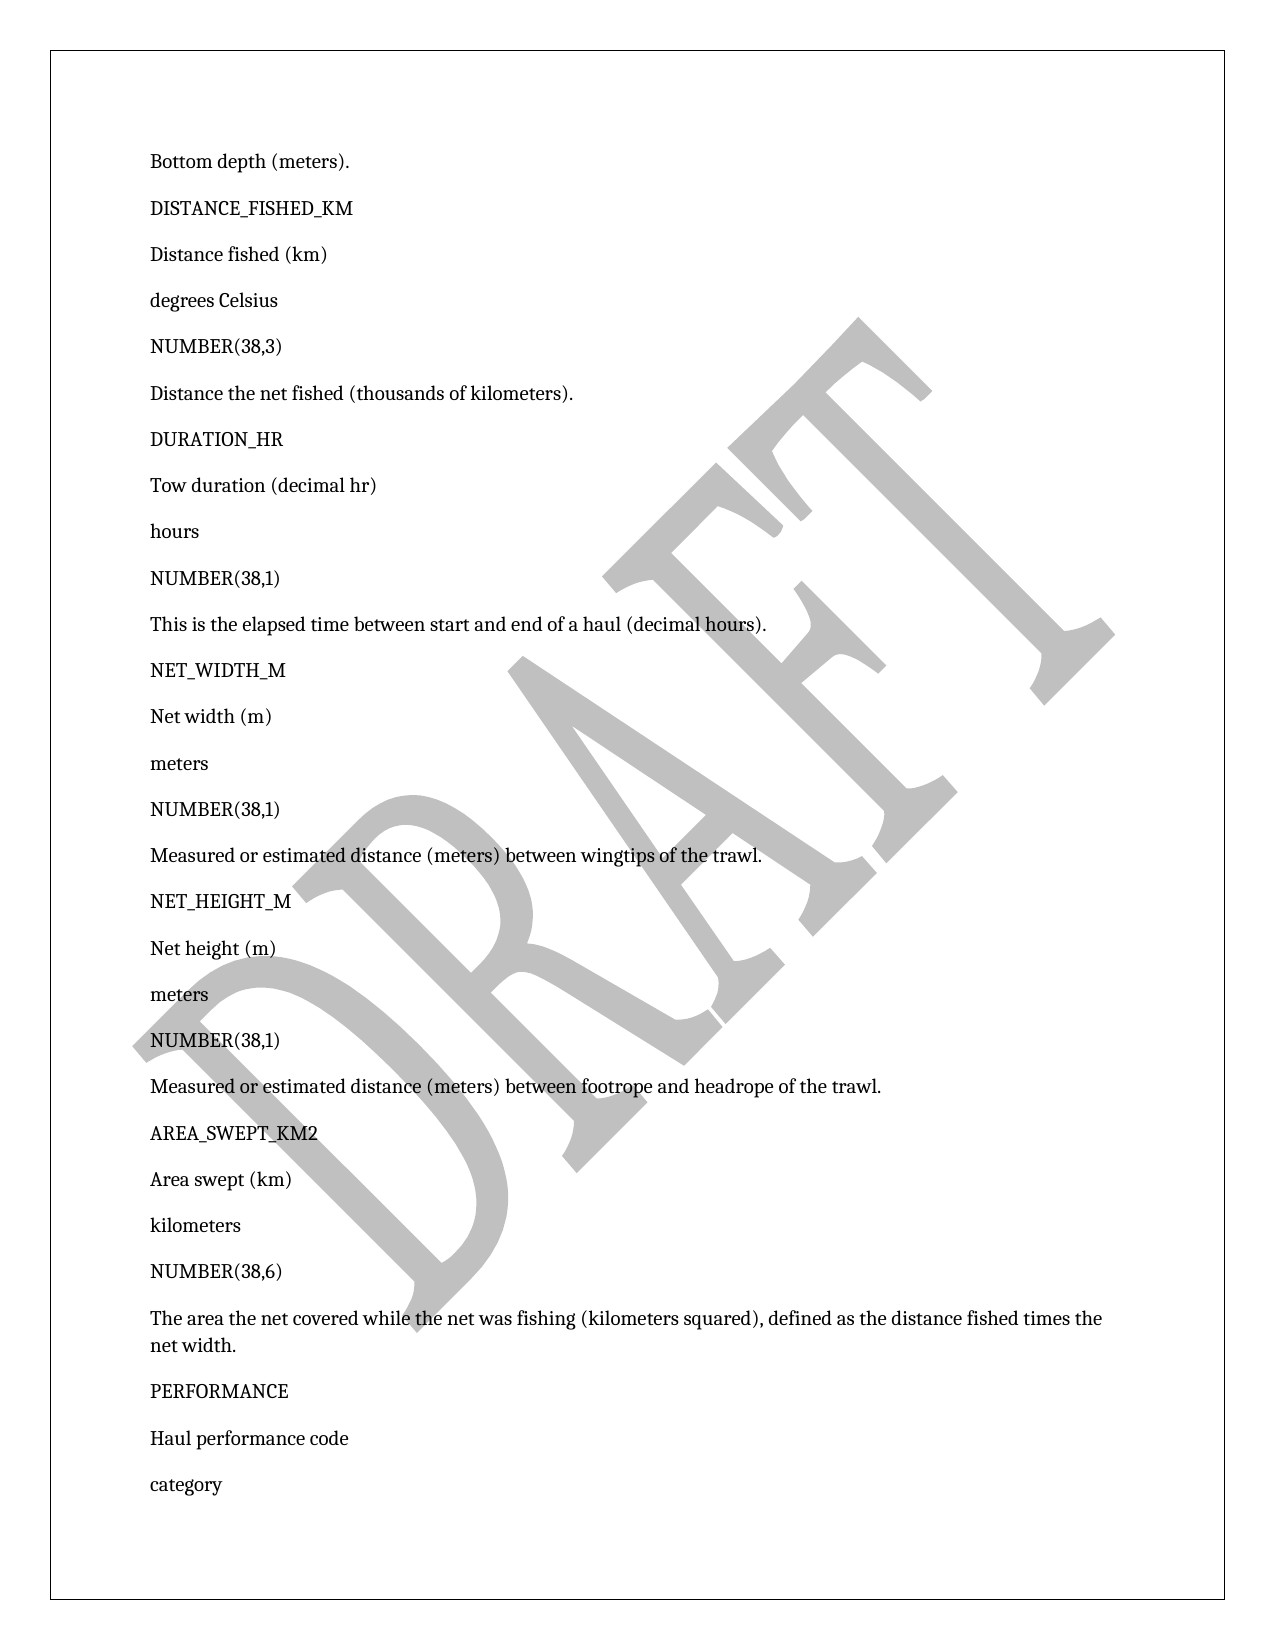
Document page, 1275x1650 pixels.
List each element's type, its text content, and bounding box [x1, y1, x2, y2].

text AREA_SWEPT_KM2 [150, 1121, 1125, 1145]
text NUMBER(38,1) [150, 566, 1125, 590]
text NUMBER(38,1) [150, 797, 1125, 821]
text Measured or estimated distance (meters) between wingtips of the trawl. [150, 844, 1125, 868]
text NUMBER(38,3) [150, 335, 1125, 359]
text DISTANCE_FISHED_KM [150, 196, 1125, 220]
text Net height (m) [150, 936, 1125, 960]
text Distance the net fished (thousands of kilometers). [150, 381, 1125, 405]
text Measured or estimated distance (meters) between footrope and headrope of the trawl. [150, 1075, 1125, 1099]
text NUMBER(38,1) [150, 1029, 1125, 1053]
text hours [150, 520, 1125, 544]
text This is the elapsed time between start and end of a haul (decimal hours). [150, 612, 1125, 636]
text Distance fished (km) [150, 242, 1125, 266]
text NET_HEIGHT_M [150, 890, 1125, 914]
text Bottom depth (meters). [150, 150, 1125, 174]
text Tow duration (decimal hr) [150, 474, 1125, 498]
text The area the net covered while the net was fishing (kilometers squared), defined as the distance fished times the net width. [150, 1306, 1125, 1358]
text NUMBER(38,6) [150, 1260, 1125, 1284]
text meters [150, 751, 1125, 775]
text Net width (m) [150, 705, 1125, 729]
text kilometers [150, 1214, 1125, 1238]
text Haul performance code [150, 1426, 1125, 1450]
text meters [150, 982, 1125, 1006]
text NET_WIDTH_M [150, 659, 1125, 683]
text DURATION_HR [150, 427, 1125, 451]
text category [150, 1472, 1125, 1496]
text Area swept (km) [150, 1167, 1125, 1191]
text PERFORMANCE [150, 1380, 1125, 1404]
text degrees Celsius [150, 289, 1125, 313]
